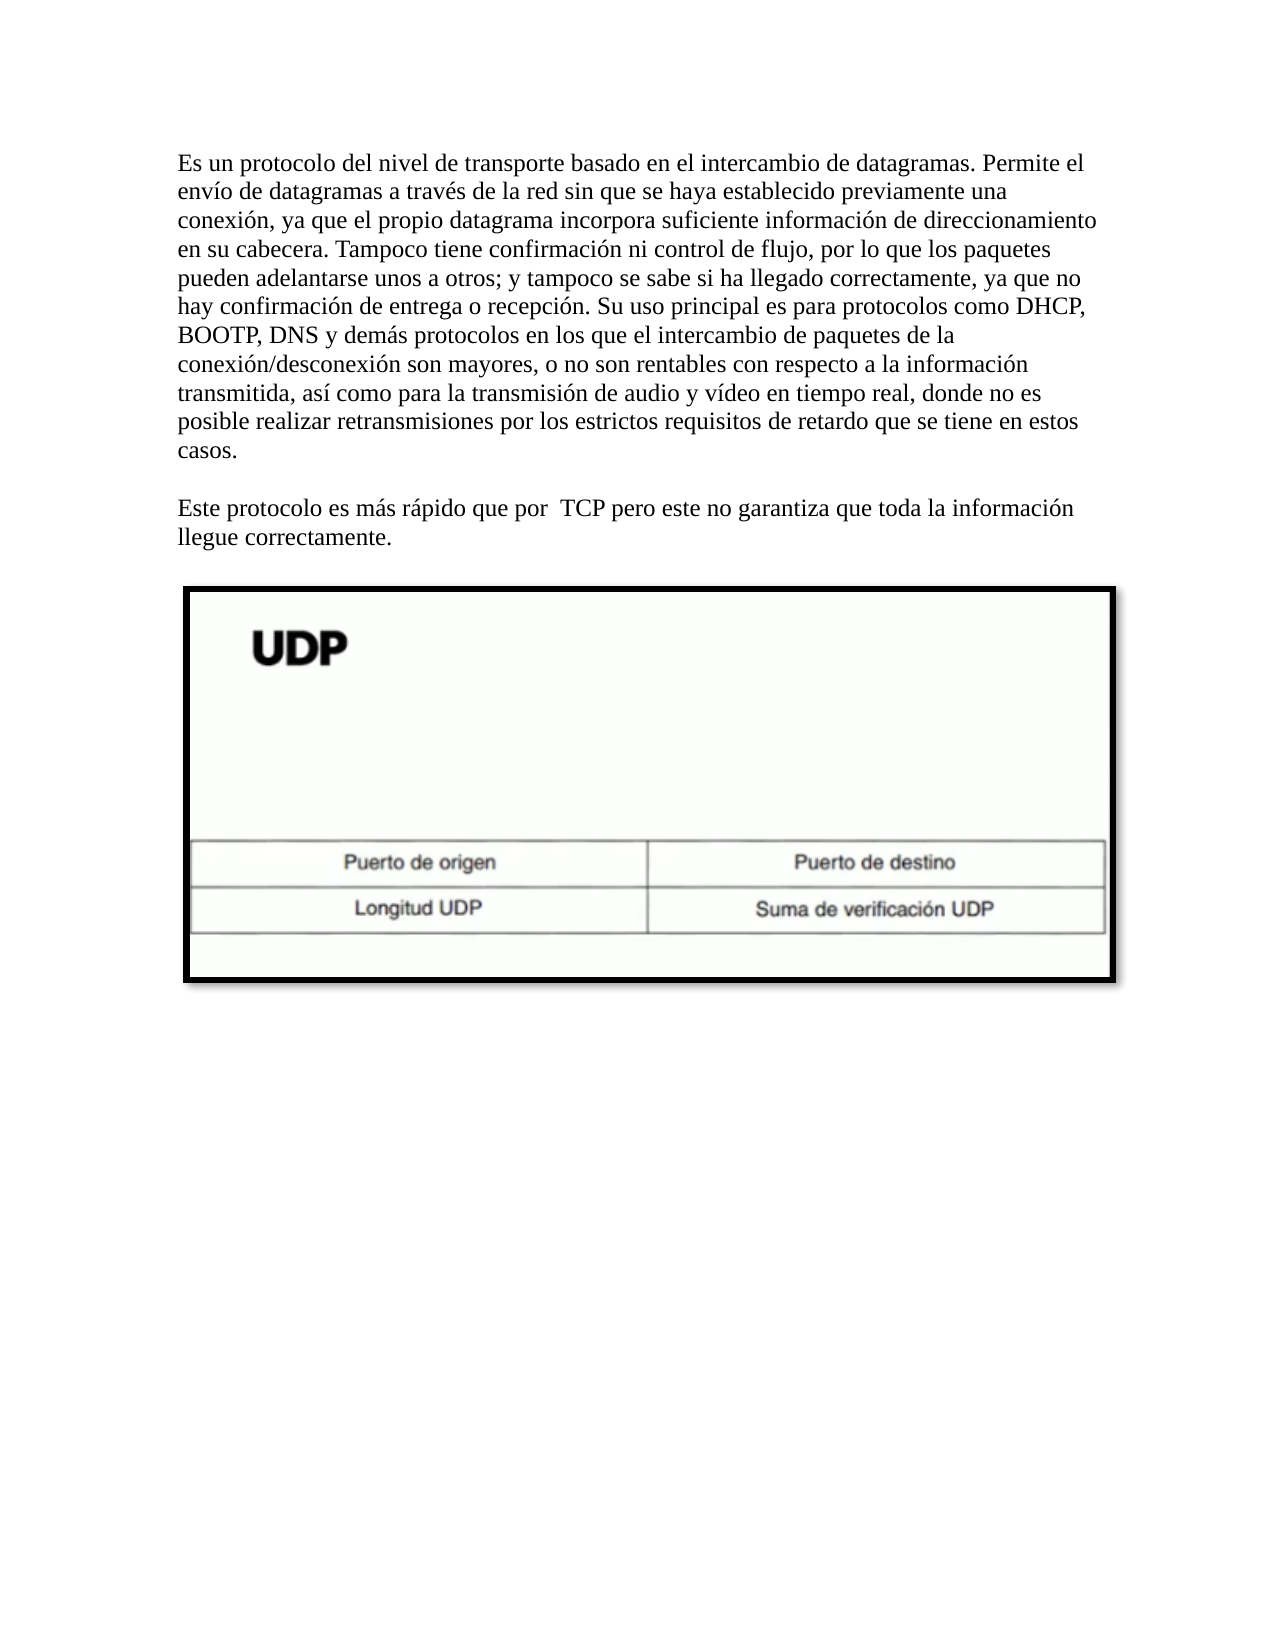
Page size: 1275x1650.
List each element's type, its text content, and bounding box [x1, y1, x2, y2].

subtitle Es un protocolo del nivel de transporte basado en el intercambio de datagramas. Permite el envío de datagramas a través de la red sin que se haya establecido previamente una conexión, ya que el propio datagrama incorpora suficiente información de direccionamiento en su cabecera. Tampoco tiene confirmación ni control de flujo, por lo que los paquetes pueden adelantarse unos a otros; y tampoco se sabe si ha llegado correctamente, ya que no hay confirmación de entrega o recepción. Su uso principal es para protocolos como DHCP, BOOTP, DNS y demás protocolos en los que el intercambio de paquetes de la conexión/desconexión son mayores, o no son rentables con respecto a la información transmitida, así como para la transmisión de audio y vídeo en tiempo real, donde no es posible realizar retransmisiones por los estrictos requisitos de retardo que se tiene en estos casos. [177, 148, 1098, 464]
picture [190, 592, 1110, 977]
subtitle Este protocolo es más rápido que por TCP pero este no garantiza que toda la información llegue correctamente. [177, 493, 1098, 551]
